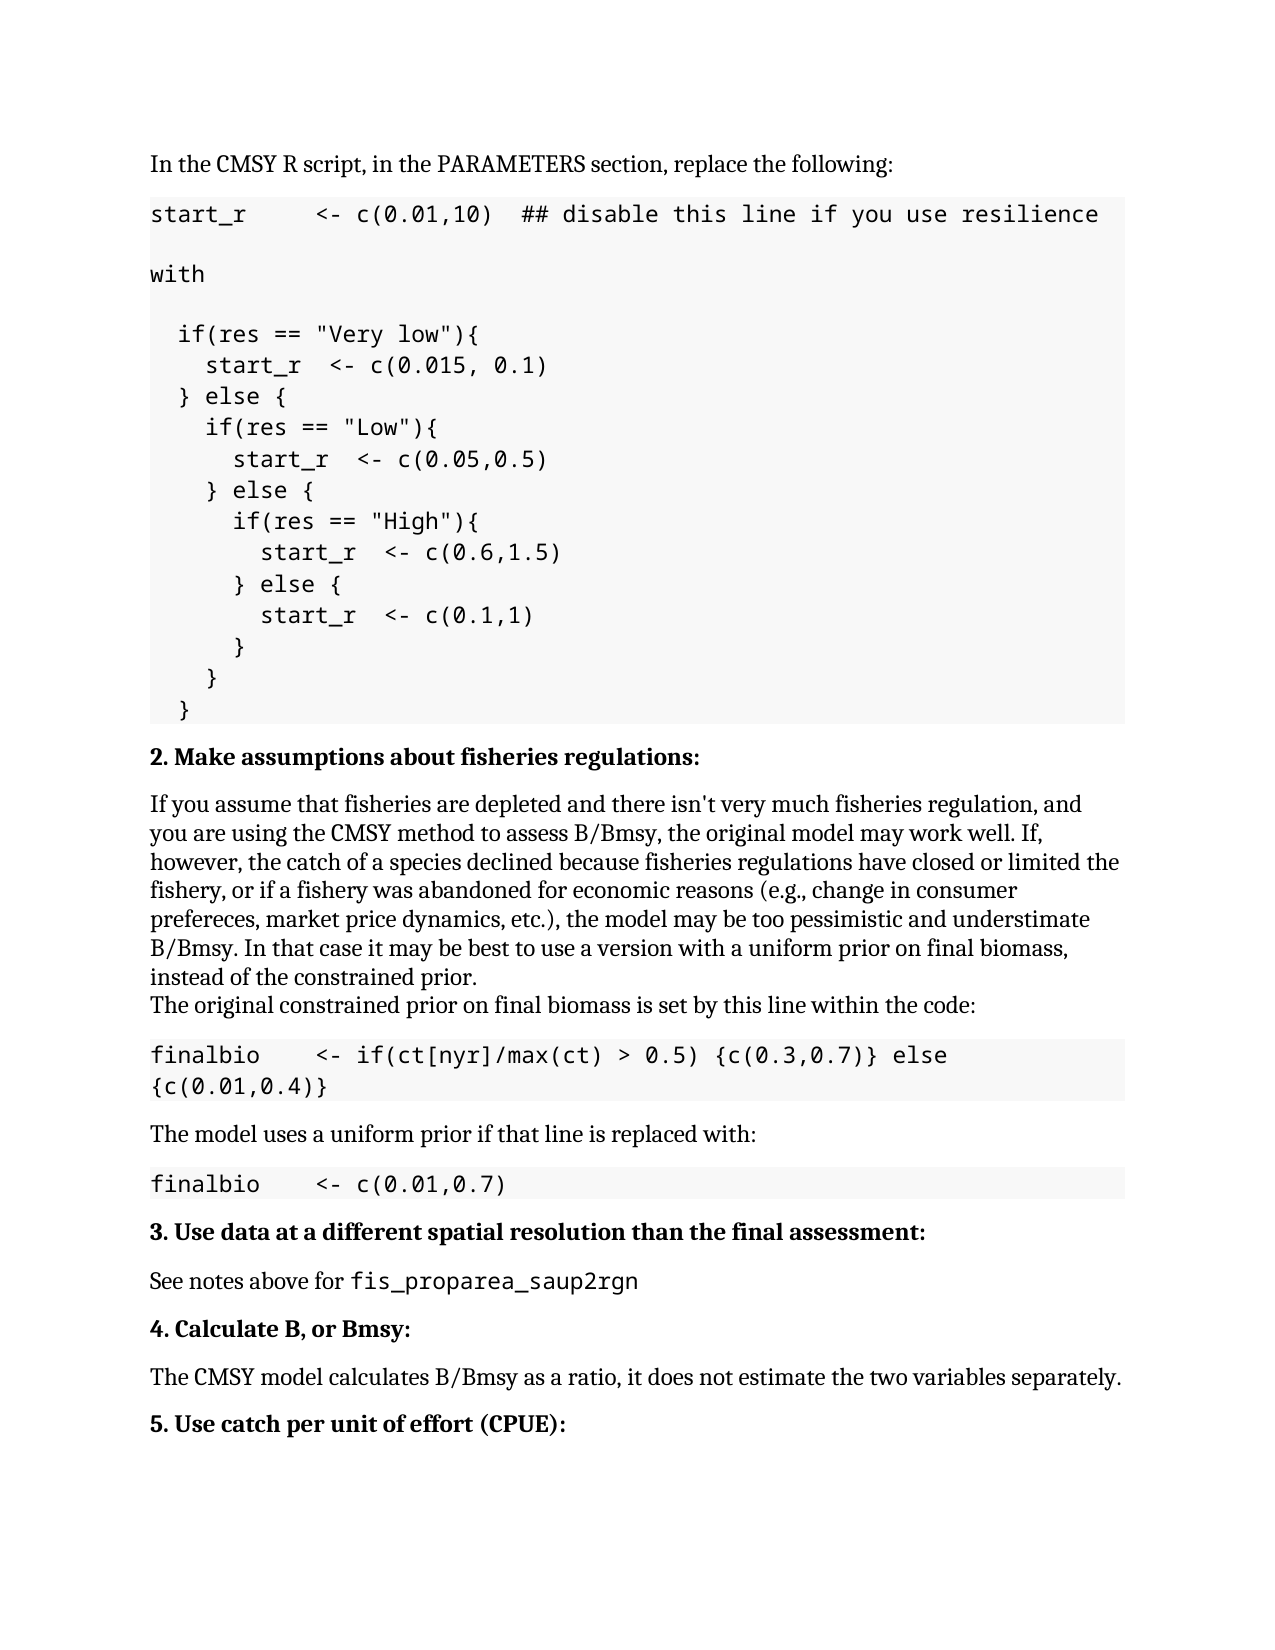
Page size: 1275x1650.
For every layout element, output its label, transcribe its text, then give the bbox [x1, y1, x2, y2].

text The model uses a uniform prior if that line is replaced with: [150, 1120, 1125, 1149]
text The CMSY model calculates B/Bmsy as a ratio, it does not estimate the two variables separately. [150, 1362, 1125, 1391]
text 2. Make assumptions about fisheries regulations: [150, 742, 1125, 771]
text See notes above for fis_proparea_saup2rgn [150, 1265, 1125, 1296]
text If you assume that fisheries are depleted and there isn't very much fisheries regulation, and you are using the CMSY method to assess B/Bmsy, the original model may work well. If, however, the catch of a species declined because fisheries regulations have closed or limited the fishery, or if a fishery was abandoned for economic reasons (e.g., change in consumer prefereces, market price dynamics, etc.), the model may be too pessimistic and understimate B/Bmsy. In that case it may be best to use a version with a uniform prior on final biomass, instead of the constrained prior. The original constrained prior on final biomass is set by this line within the code: [150, 790, 1125, 1020]
text finalbio <- if(ct[nyr]/max(ct) > 0.5) {c(0.3,0.7)} else {c(0.01,0.4)} [150, 1039, 1125, 1101]
text finalbio <- c(0.01,0.7) [150, 1167, 1125, 1199]
text 4. Calculate B, or Bmsy: [150, 1315, 1125, 1344]
text 5. Use catch per unit of effort (CPUE): [150, 1410, 1125, 1439]
text In the CMSY R script, in the PARAMETERS section, replace the following: [150, 150, 1125, 179]
text start_r <- c(0.01,10) ## disable this line if you use resilience with if(res == "Very low"){ start_r <- c(0.015, 0.1) } else { if(res == "Low"){ start_r <- c(0.05,0.5) } else { if(res == "High"){ start_r <- c(0.6,1.5) } else { start_r <- c(0.1,1) } } } [150, 197, 1125, 724]
text 3. Use data at a different spatial resolution than the final assessment: [150, 1217, 1125, 1246]
